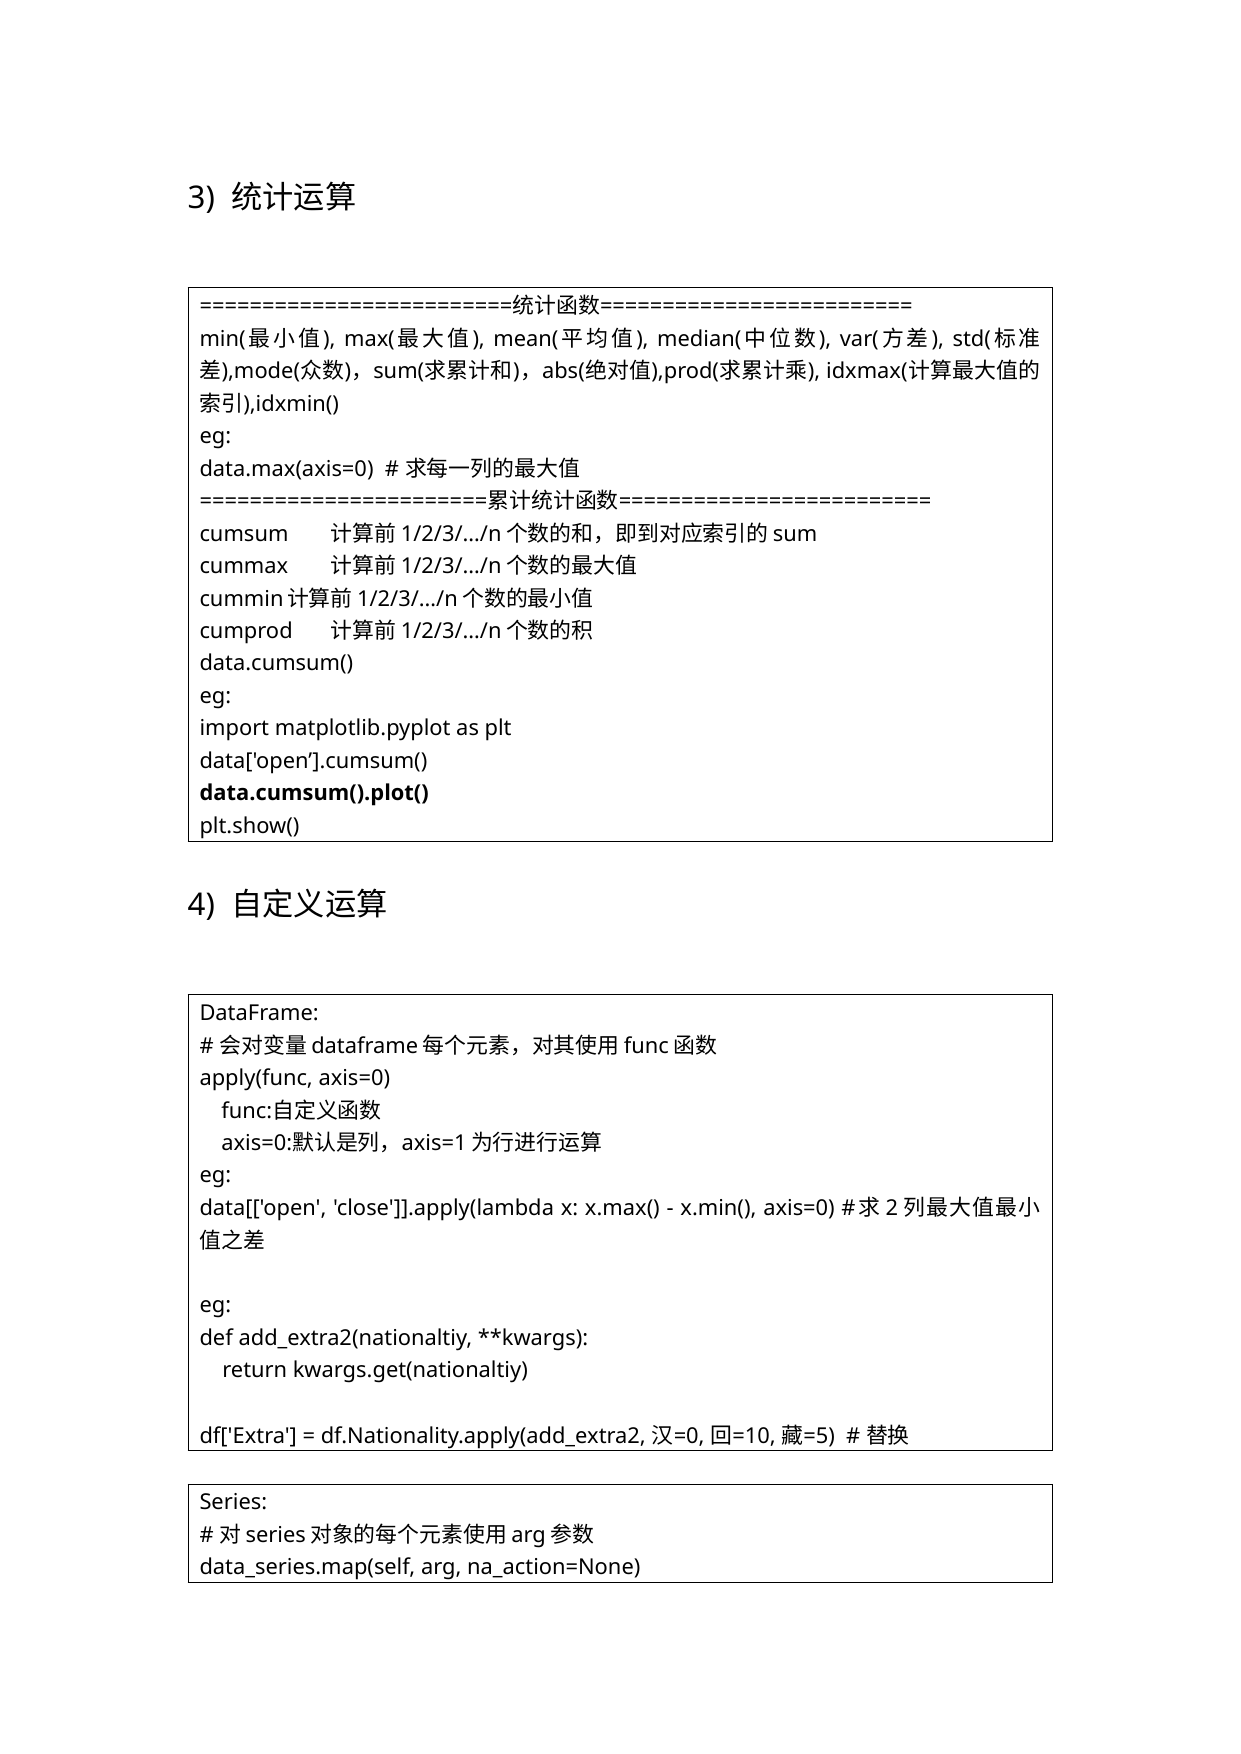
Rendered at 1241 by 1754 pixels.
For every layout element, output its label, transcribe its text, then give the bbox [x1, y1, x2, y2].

subtitle 自定义运算 [187, 869, 1053, 934]
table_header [189, 1485, 1052, 1582]
subtitle 统计运算 [187, 162, 1053, 227]
table_header =========================统计函数========================= min(最小值), max(最大值), mean(平均值), median(中位数), var(方差), std(标准差),mode(众数)，sum(求累计和)，abs(绝对值),prod(求累计乘), idxmax(计算最大值的索引),idxmin() eg: data.max(axis=0) # 求每一列的最大值 =======================累计统计函数========================= cumsum 计算前1/2/3/…/n个数的和，即到对应索引的sum cummax 计算前1/2/3/…/n个数的最大值 cummin 计算前1/2/3/…/n个数的最小值 cumprod 计算前1/2/3/…/n个数的积 data.cumsum() eg: import matplotlib.pyplot as plt data['open’].cumsum() data.cumsum().plot() plt.show() [189, 288, 1052, 841]
table_header DataFrame: # 会对变量dataframe每个元素，对其使用func函数 apply(func, axis=0) func:自定义函数 axis=0:默认是列，axis=1为行进行运算 eg: data[['open', 'close']].apply(lambda x: x.max() - x.min(), axis=0) #求2列最大值最小值之差 eg: def add_extra2(nationaltiy, **kwargs): return kwargs.get(nationaltiy) df['Extra'] = df.Nationality.apply(add_extra2, 汉=0, 回=10, 藏=5) # 替换 [189, 995, 1052, 1450]
